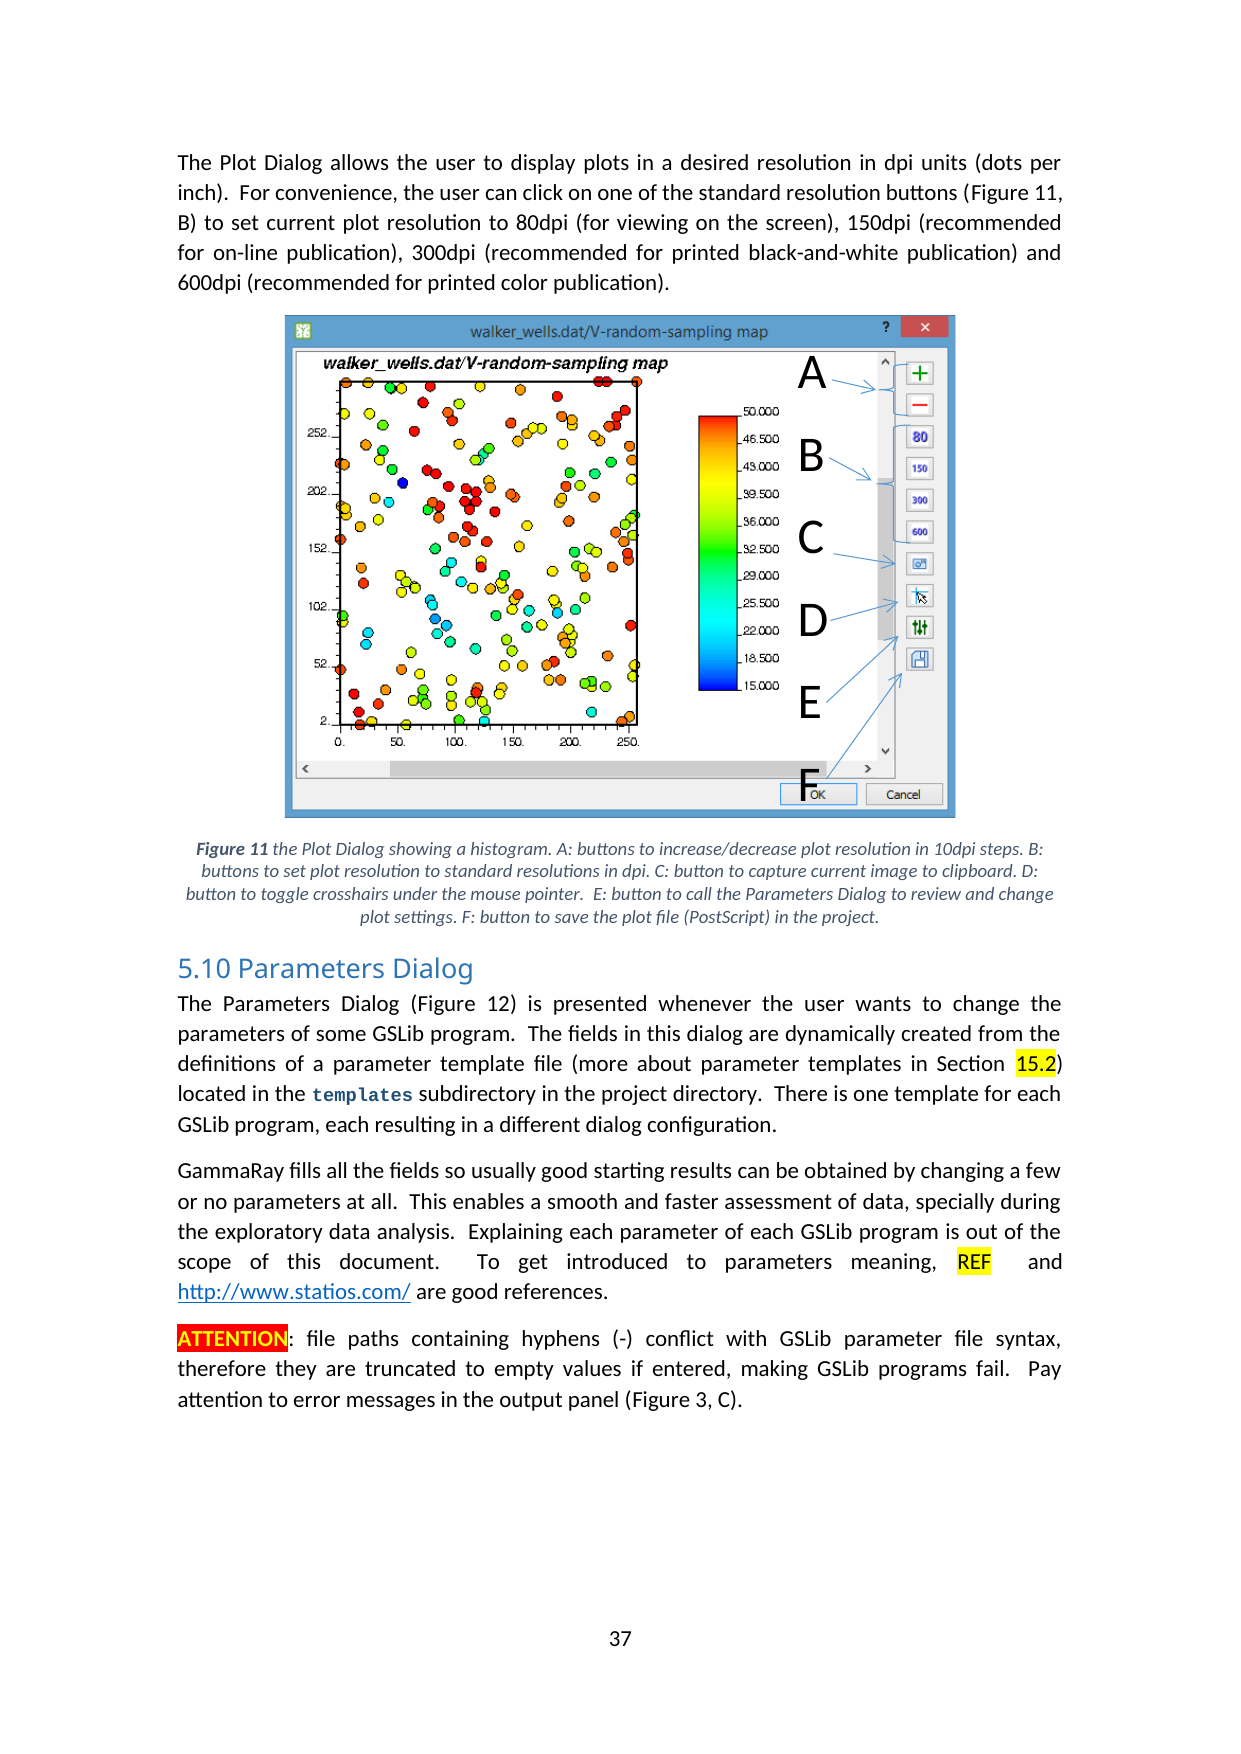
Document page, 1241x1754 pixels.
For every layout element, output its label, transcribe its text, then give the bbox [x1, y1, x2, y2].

text ATTENTION: file paths containing hyphens (-) conflict with GSLib parameter file syntax, therefore they are truncated to empty values if entered, making GSLib programs fail. Pay attention to error messages in the output panel (Figure 3, C). [177, 1324, 1063, 1413]
text Figure 11 the Plot Dialog showing a histogram. A: buttons to increase/decrease plot resolution in 10dpi steps. B: buttons to set plot resolution to standard resolutions in dpi. C: button to capture current image to clipboard. D: button to toggle crosshairs under the mouse pointer. E: button to call the Parameters Dialog to review and change plot settings. F: button to save the plot file (PostScript) in the project. [177, 837, 1063, 928]
text GammaRay fills all the fields so usually good starting results can be obtained by changing a few or no parameters at all. This enables a smooth and faster assessment of data, specially during the exploratory data analysis. Explaining each parameter of each GSLib program is out of the scope of this document. To get introduced to parameters meaning, REF and http://www.statios.com/ are good references. [177, 1157, 1063, 1306]
picture [284, 315, 956, 818]
text The Plot Dialog allows the user to display plots in a desired resolution in dpi units (dots per inch). For convenience, the user can click on one of the standard resolution buttons (Figure 11, B) to set current plot resolution to 80dpi (for viewing on the screen), 150dpi (recommended for on-line publication), 300dpi (recommended for printed black-and-white publication) and 600dpi (recommended for printed color publication). [177, 148, 1063, 296]
text The Parameters Dialog (Figure 12) is presented whenever the user wants to change the parameters of some GSLib program. The fields in this dialog are dynamically created from the definitions of a parameter template file (more about parameter templates in Section 15.2) located in the templates subdirectory in the project directory. There is one template for each GSLib program, each resulting in a different dialog configuration. [177, 989, 1063, 1138]
subtitle Parameters Dialog [177, 949, 1063, 986]
